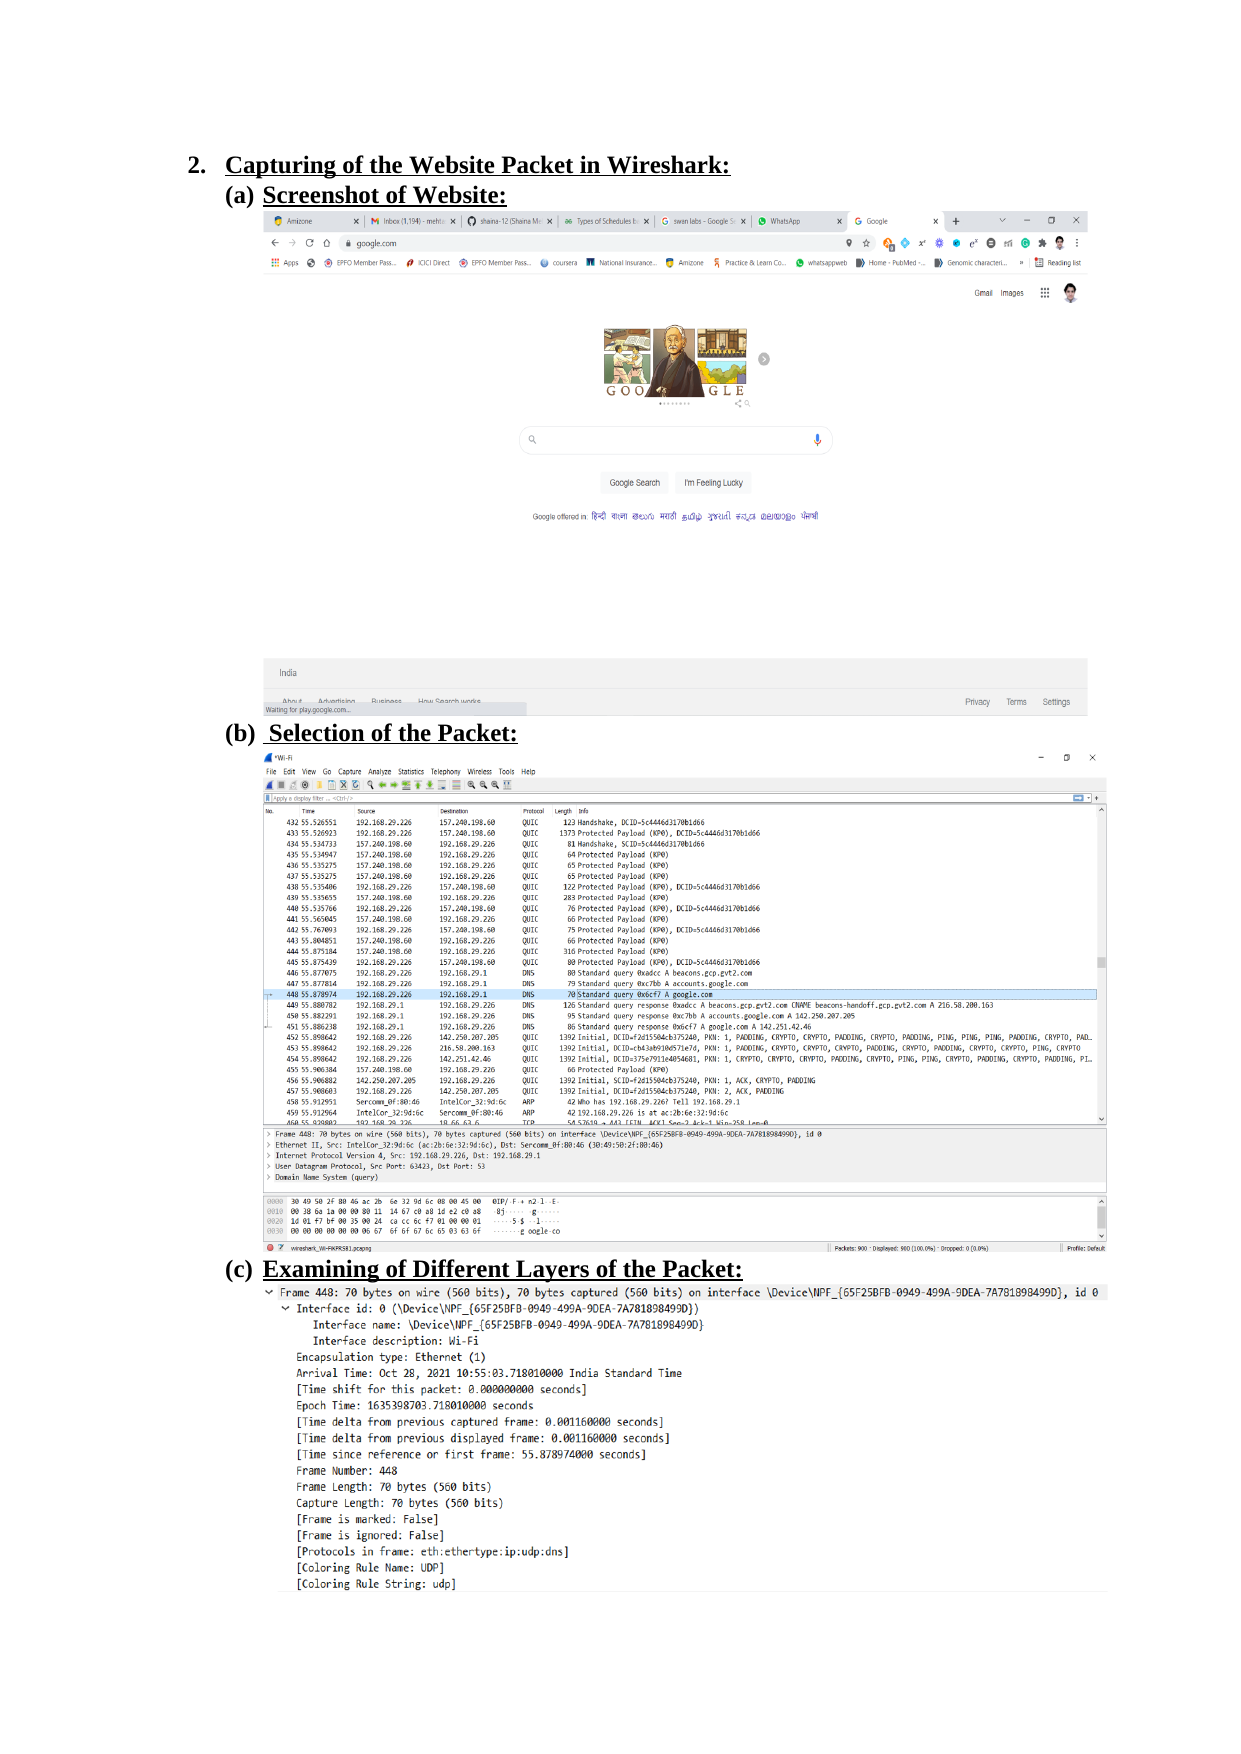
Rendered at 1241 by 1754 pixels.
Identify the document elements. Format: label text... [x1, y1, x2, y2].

picture [262, 210, 1088, 716]
list Examining of Different Layers of the Packet: [225, 1254, 1090, 1283]
list Screenshot of Website: [225, 180, 1090, 209]
picture [262, 1284, 1108, 1592]
picture [262, 748, 1108, 1252]
list Selection of the Packet: [225, 718, 1090, 747]
list Capturing of the Website Packet in Wireshark: [187, 150, 1090, 179]
